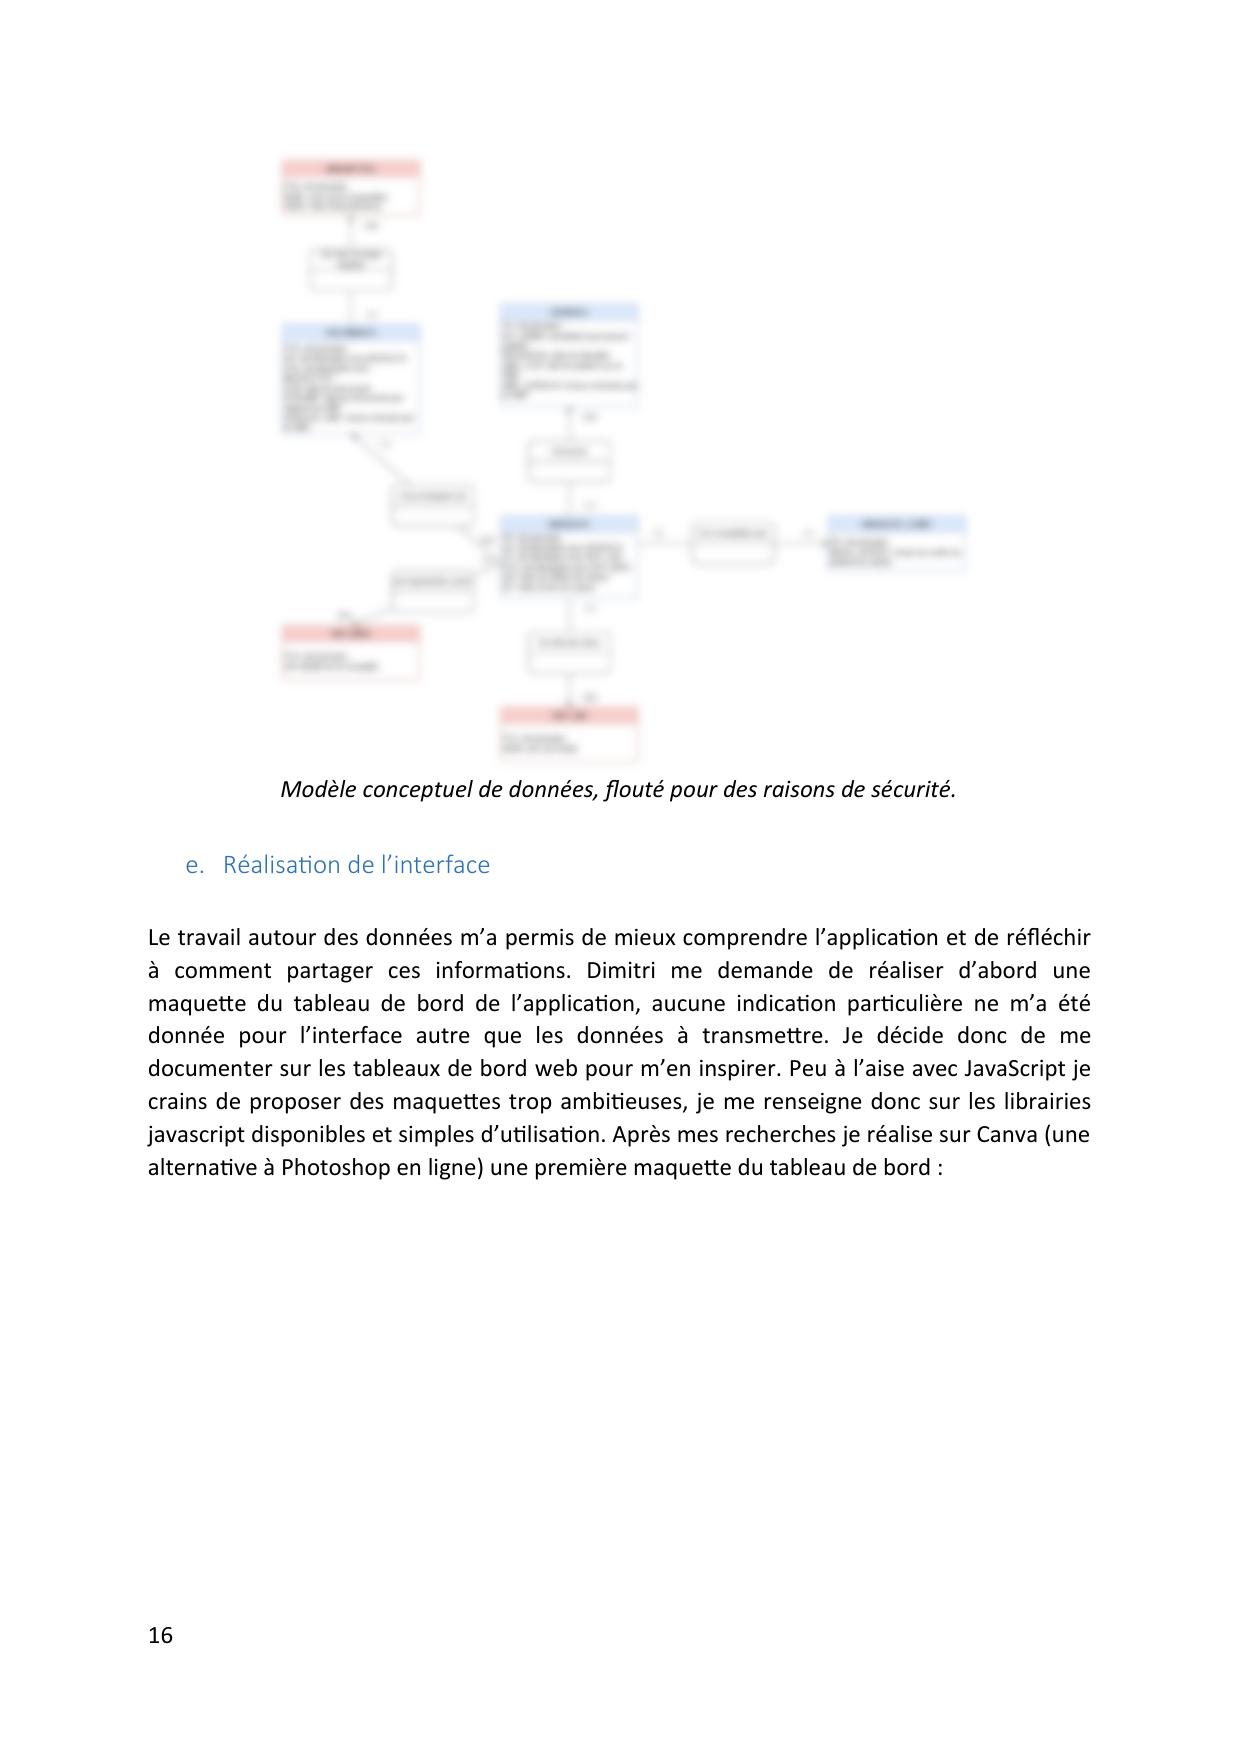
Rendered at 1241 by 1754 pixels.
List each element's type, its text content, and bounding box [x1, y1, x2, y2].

subtitle Réalisation de l’interface [185, 848, 1093, 881]
picture [266, 147, 975, 772]
text Modèle conceptuel de données, flouté pour des raisons de sécurité. [148, 773, 1093, 804]
